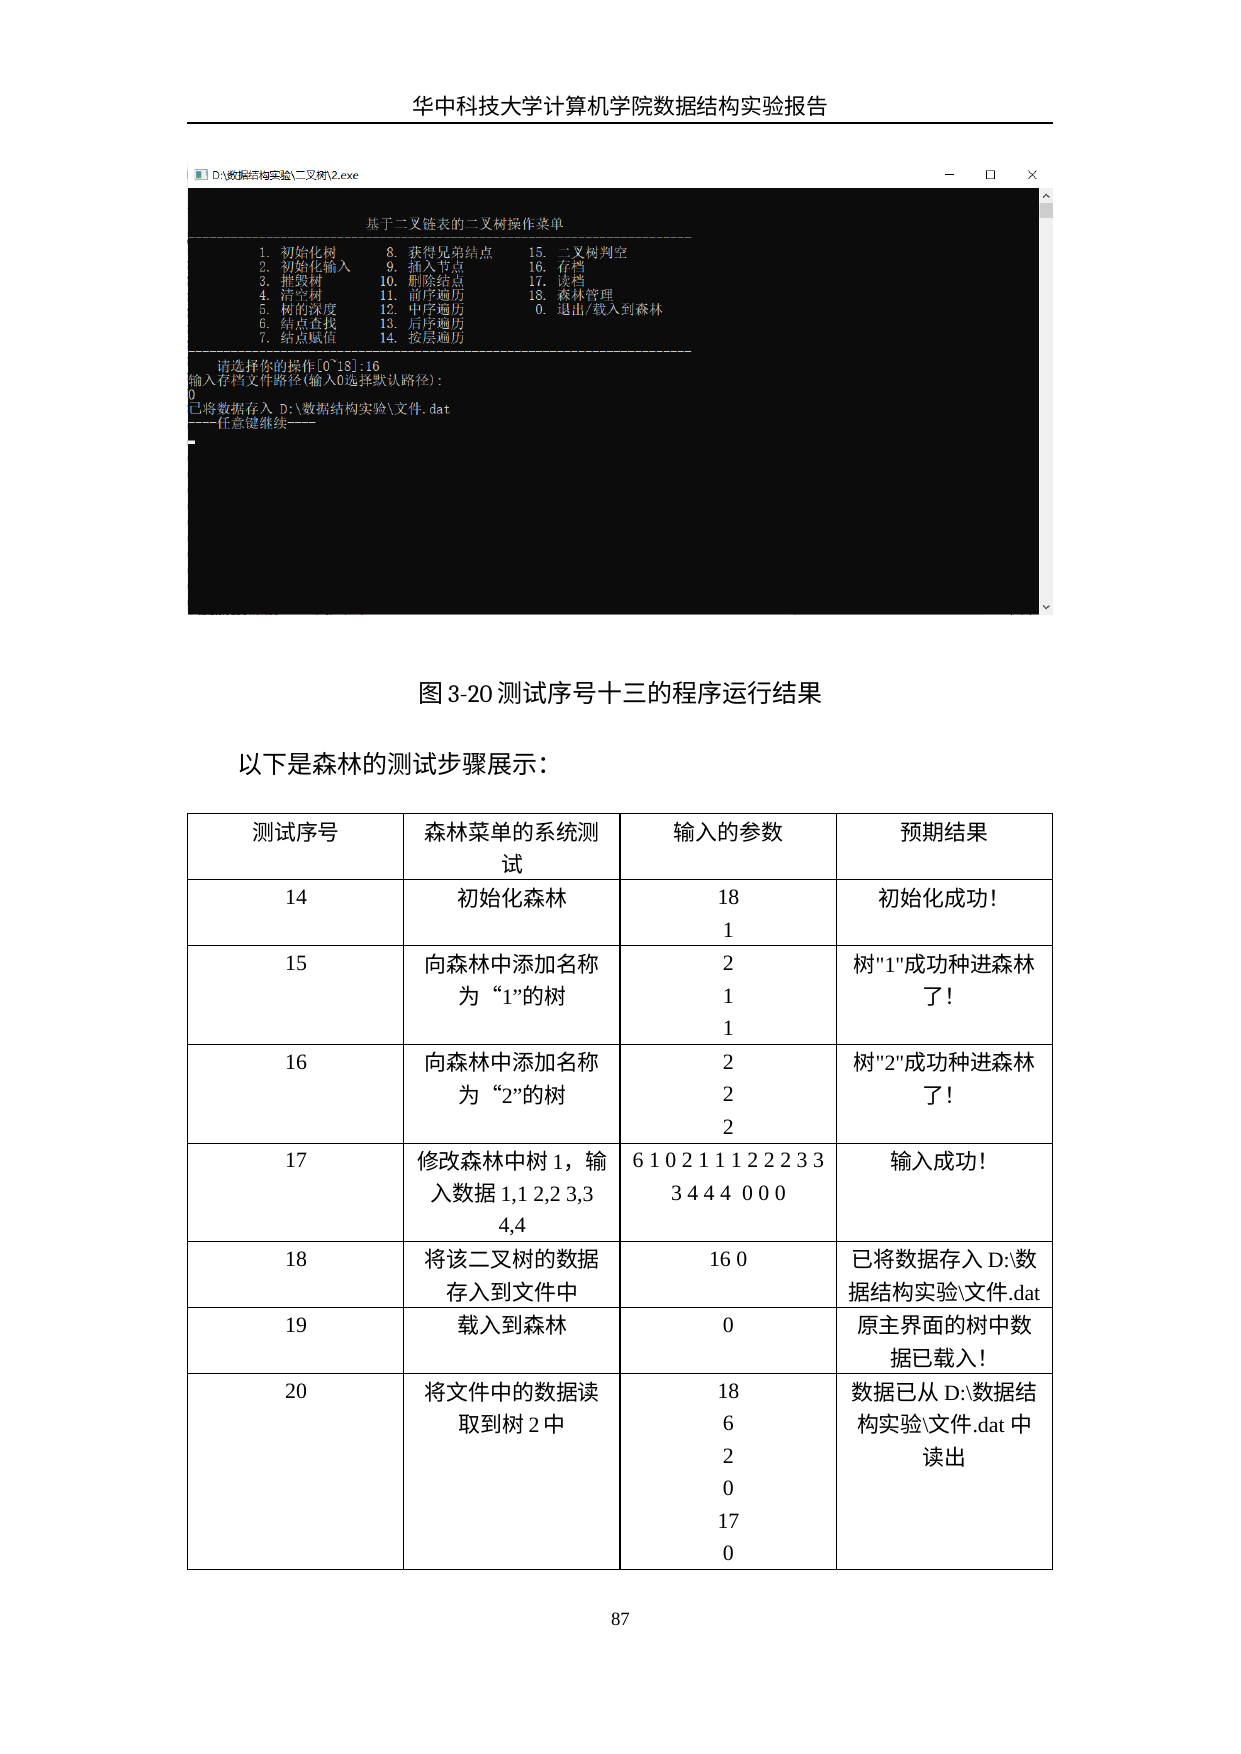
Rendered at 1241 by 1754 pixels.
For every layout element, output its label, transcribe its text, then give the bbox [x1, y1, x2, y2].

text 图3-20测试序号十三的程序运行结果 [187, 659, 1053, 724]
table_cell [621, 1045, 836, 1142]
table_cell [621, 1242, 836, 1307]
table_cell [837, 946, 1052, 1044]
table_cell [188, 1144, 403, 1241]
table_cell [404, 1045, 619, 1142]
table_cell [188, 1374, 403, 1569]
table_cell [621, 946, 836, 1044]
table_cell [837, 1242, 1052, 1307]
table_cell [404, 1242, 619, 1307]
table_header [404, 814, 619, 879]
picture [187, 162, 1053, 615]
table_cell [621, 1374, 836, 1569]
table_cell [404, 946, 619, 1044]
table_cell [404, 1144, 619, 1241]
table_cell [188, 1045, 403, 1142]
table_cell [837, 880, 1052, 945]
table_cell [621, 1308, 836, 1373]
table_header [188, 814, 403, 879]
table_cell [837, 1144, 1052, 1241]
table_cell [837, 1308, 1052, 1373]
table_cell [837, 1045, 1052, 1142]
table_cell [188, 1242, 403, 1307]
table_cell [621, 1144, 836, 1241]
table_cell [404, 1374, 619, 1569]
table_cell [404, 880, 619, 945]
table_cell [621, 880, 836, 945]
text 以下是森林的测试步骤展示： [187, 730, 1053, 795]
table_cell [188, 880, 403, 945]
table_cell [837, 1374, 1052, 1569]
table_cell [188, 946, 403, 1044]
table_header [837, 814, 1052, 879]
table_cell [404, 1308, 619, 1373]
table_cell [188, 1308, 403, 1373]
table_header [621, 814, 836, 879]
